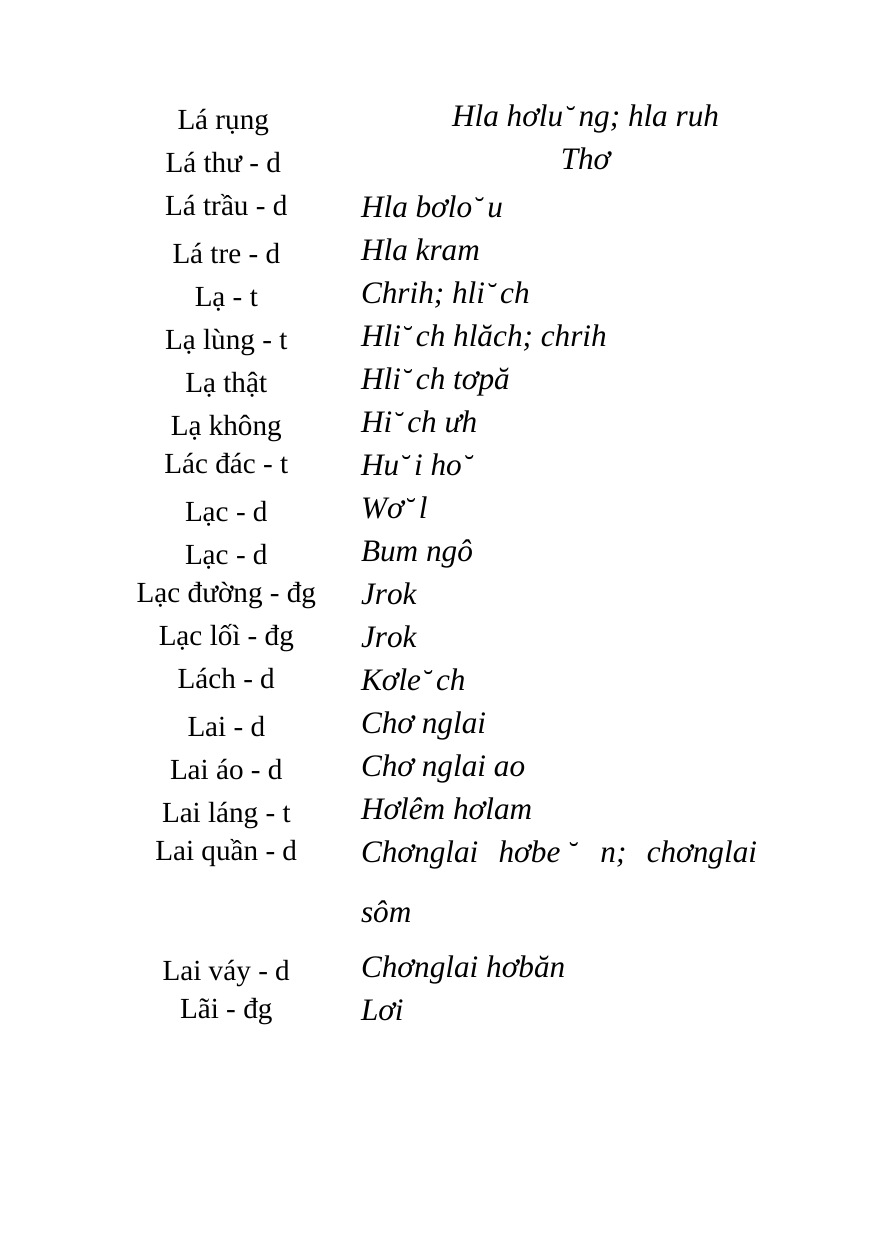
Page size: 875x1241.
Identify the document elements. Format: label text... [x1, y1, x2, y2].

table_cell Chrih; hli ̆ ch [350, 274, 771, 317]
table_cell Lạ thật [103, 360, 349, 403]
table_cell Bum ngô [350, 532, 771, 575]
table_cell Chơ nglai ao [350, 748, 771, 790]
table_cell Kơle ̆ ch [350, 661, 771, 704]
table_cell Jrok [350, 575, 771, 618]
table_cell Thơ [333, 140, 761, 183]
table_cell Lai láng - t [103, 790, 349, 833]
table_cell Hli ̆ ch tơpă [350, 360, 771, 403]
table_cell Chơ nglai [350, 704, 771, 747]
table_cell Lạc lốì - đg [103, 618, 349, 661]
table_cell Lạc - d [103, 532, 349, 575]
table_header Hla bơlo ̆ u [350, 188, 771, 231]
table_cell Lách - d [103, 661, 349, 704]
table_cell Lãi - đg [103, 991, 349, 1034]
table_cell Lai váy - d [103, 948, 349, 991]
table_cell Hli ̆ ch hlăch; chrih [350, 317, 771, 360]
table_cell Jrok [350, 618, 771, 661]
table_cell Wơ ̆ l [350, 489, 771, 532]
table_header Lá trầu - d [103, 188, 349, 231]
table_cell Lai quần - d [103, 834, 349, 948]
table_cell Hơlêm hơlam [350, 790, 771, 833]
table_cell Hla hơlu ̆ ng; hla ruh [333, 97, 761, 140]
table_cell Lá tre - d [103, 231, 349, 274]
table_cell Lạ lùng - t [103, 317, 349, 360]
table_cell Lai áo - d [103, 748, 349, 790]
table_cell Hla kram [350, 231, 771, 274]
table_cell Hi ̆ ch ưh [350, 403, 771, 446]
table_cell Lạ - t [103, 274, 349, 317]
table_cell Lác đác - t [103, 446, 349, 489]
table_cell Lơi [350, 991, 771, 1034]
table_cell Lạc đường - đg [103, 575, 349, 618]
table_cell Chơnglai hơbăn [350, 948, 771, 991]
table_cell Lá thư - d [113, 140, 333, 183]
table_cell Lá rụng [113, 97, 333, 140]
table_cell Lạ không [103, 403, 349, 446]
table_cell Chơnglai hơbe ̆ n; chơnglai sôm [350, 834, 771, 948]
table_cell Hu ̆ i ho ̆ [350, 446, 771, 489]
table_cell Lạc - d [103, 489, 349, 532]
table_cell Lai - d [103, 704, 349, 747]
